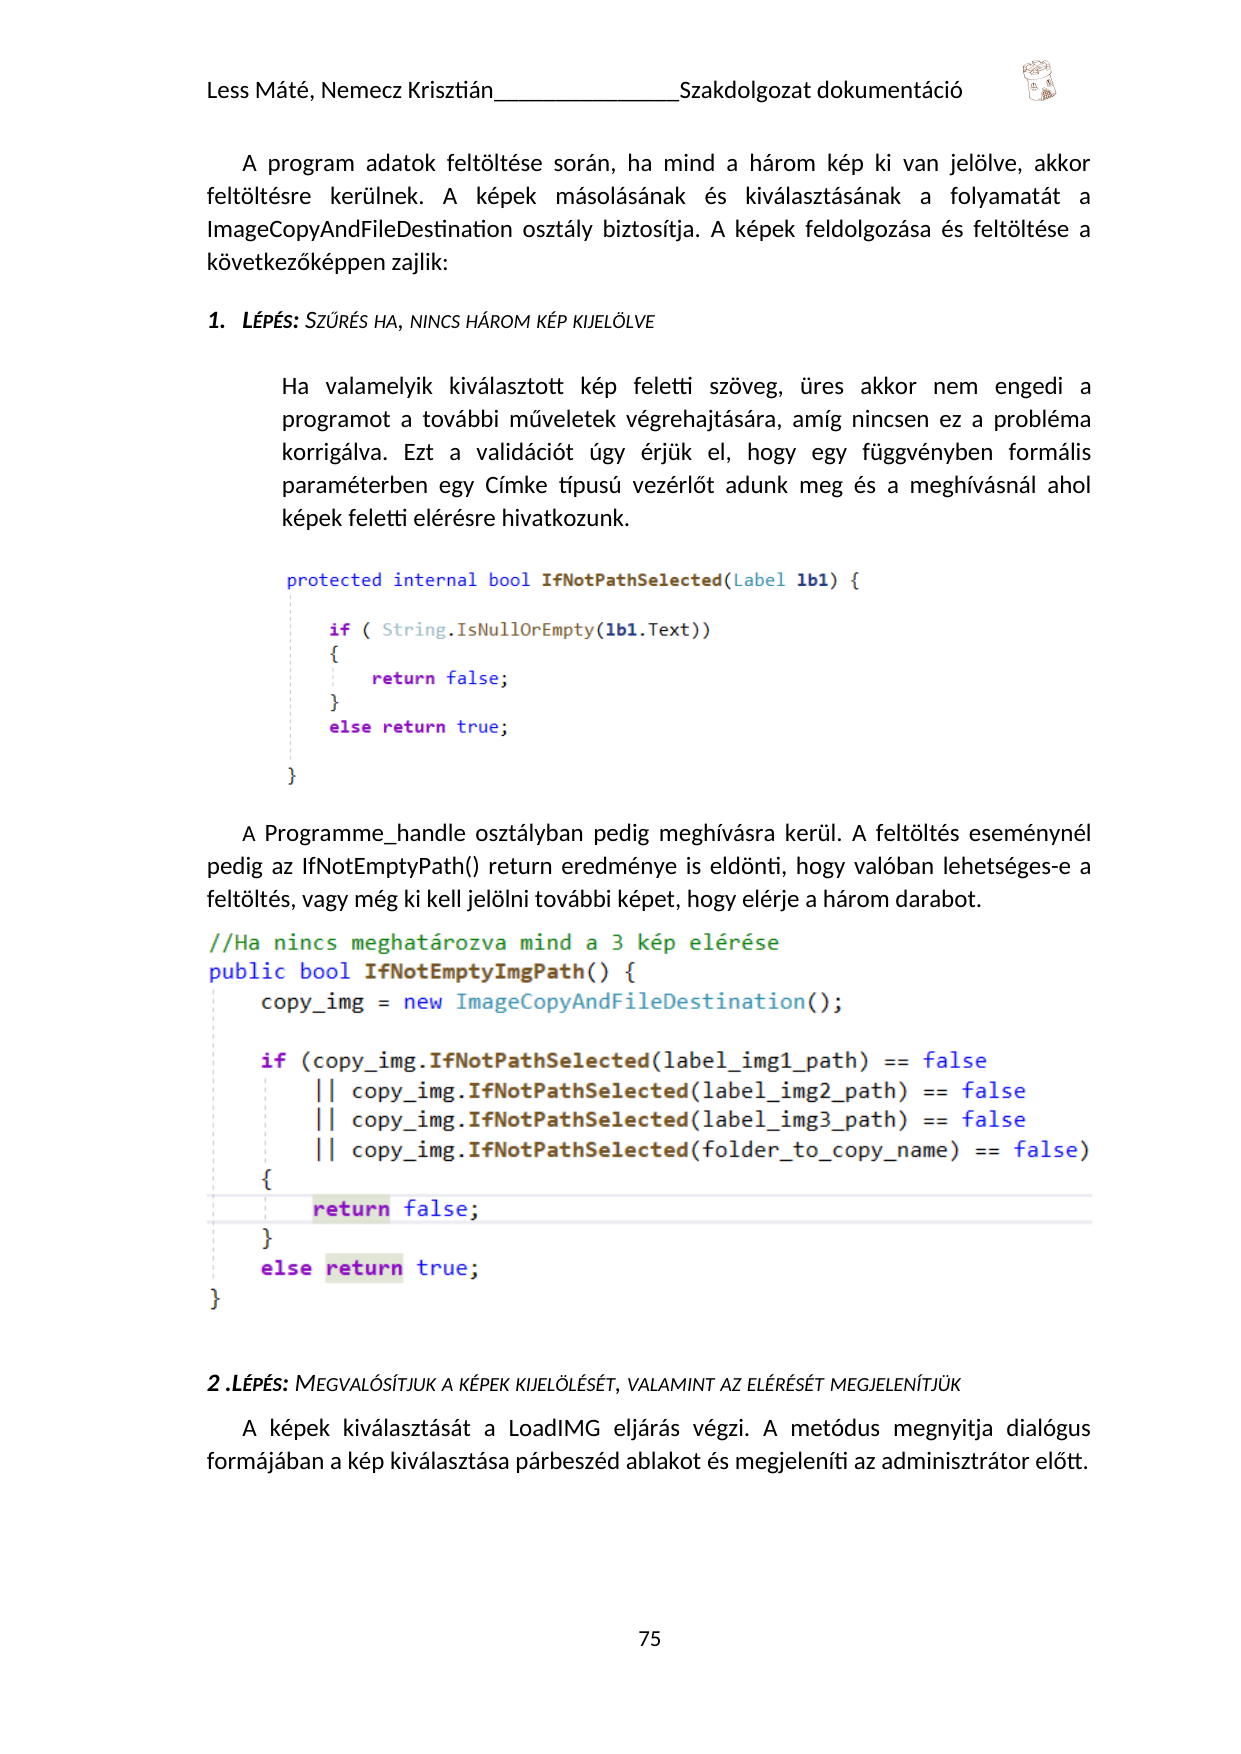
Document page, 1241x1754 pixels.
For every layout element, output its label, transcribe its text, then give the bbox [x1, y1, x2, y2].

picture [281, 568, 866, 788]
list Lépés: Szűrés ha, nincs három kép kijelölve [207, 304, 1093, 335]
list Ha valamelyik kiválasztott kép feletti szöveg, üres akkor nem engedi a programot a további műveletek végrehajtására, amíg nincsen ez a probléma korrigálva. Ezt a validációt úgy érjük el, hogy egy függvényben formális paraméterben egy Címke típusú vezérlőt adunk meg és a meghívásnál ahol képek feletti elérésre hivatkozunk. [282, 370, 1093, 532]
text 2 .Lépés: Megvalósítjuk a képek kijelölését, valamint az elérését megjelenítjük [207, 1367, 1093, 1397]
picture [206, 928, 1093, 1315]
text A Programme_handle osztályban pedig meghívásra kerül. A feltöltés eseménynél pedig az IfNotEmptyPath() return eredménye is eldönti, hogy valóban lehetséges-e a feltöltés, vagy még ki kell jelölni további képet, hogy elérje a három darabot. [207, 817, 1093, 913]
text A program adatok feltöltése során, ha mind a három kép ki van jelölve, akkor feltöltésre kerülnek. A képek másolásának és kiválasztásának a folyamatát a ImageCopyAndFileDestination osztály biztosítja. A képek feldolgozása és feltöltése a következőképpen zajlik: [207, 148, 1093, 277]
picture [1009, 56, 1074, 103]
text A képek kiválasztását a LoadIMG eljárás végzi. A metódus megnyitja dialógus formájában a kép kiválasztása párbeszéd ablakot és megjeleníti az adminisztrátor előtt. [207, 1412, 1093, 1476]
